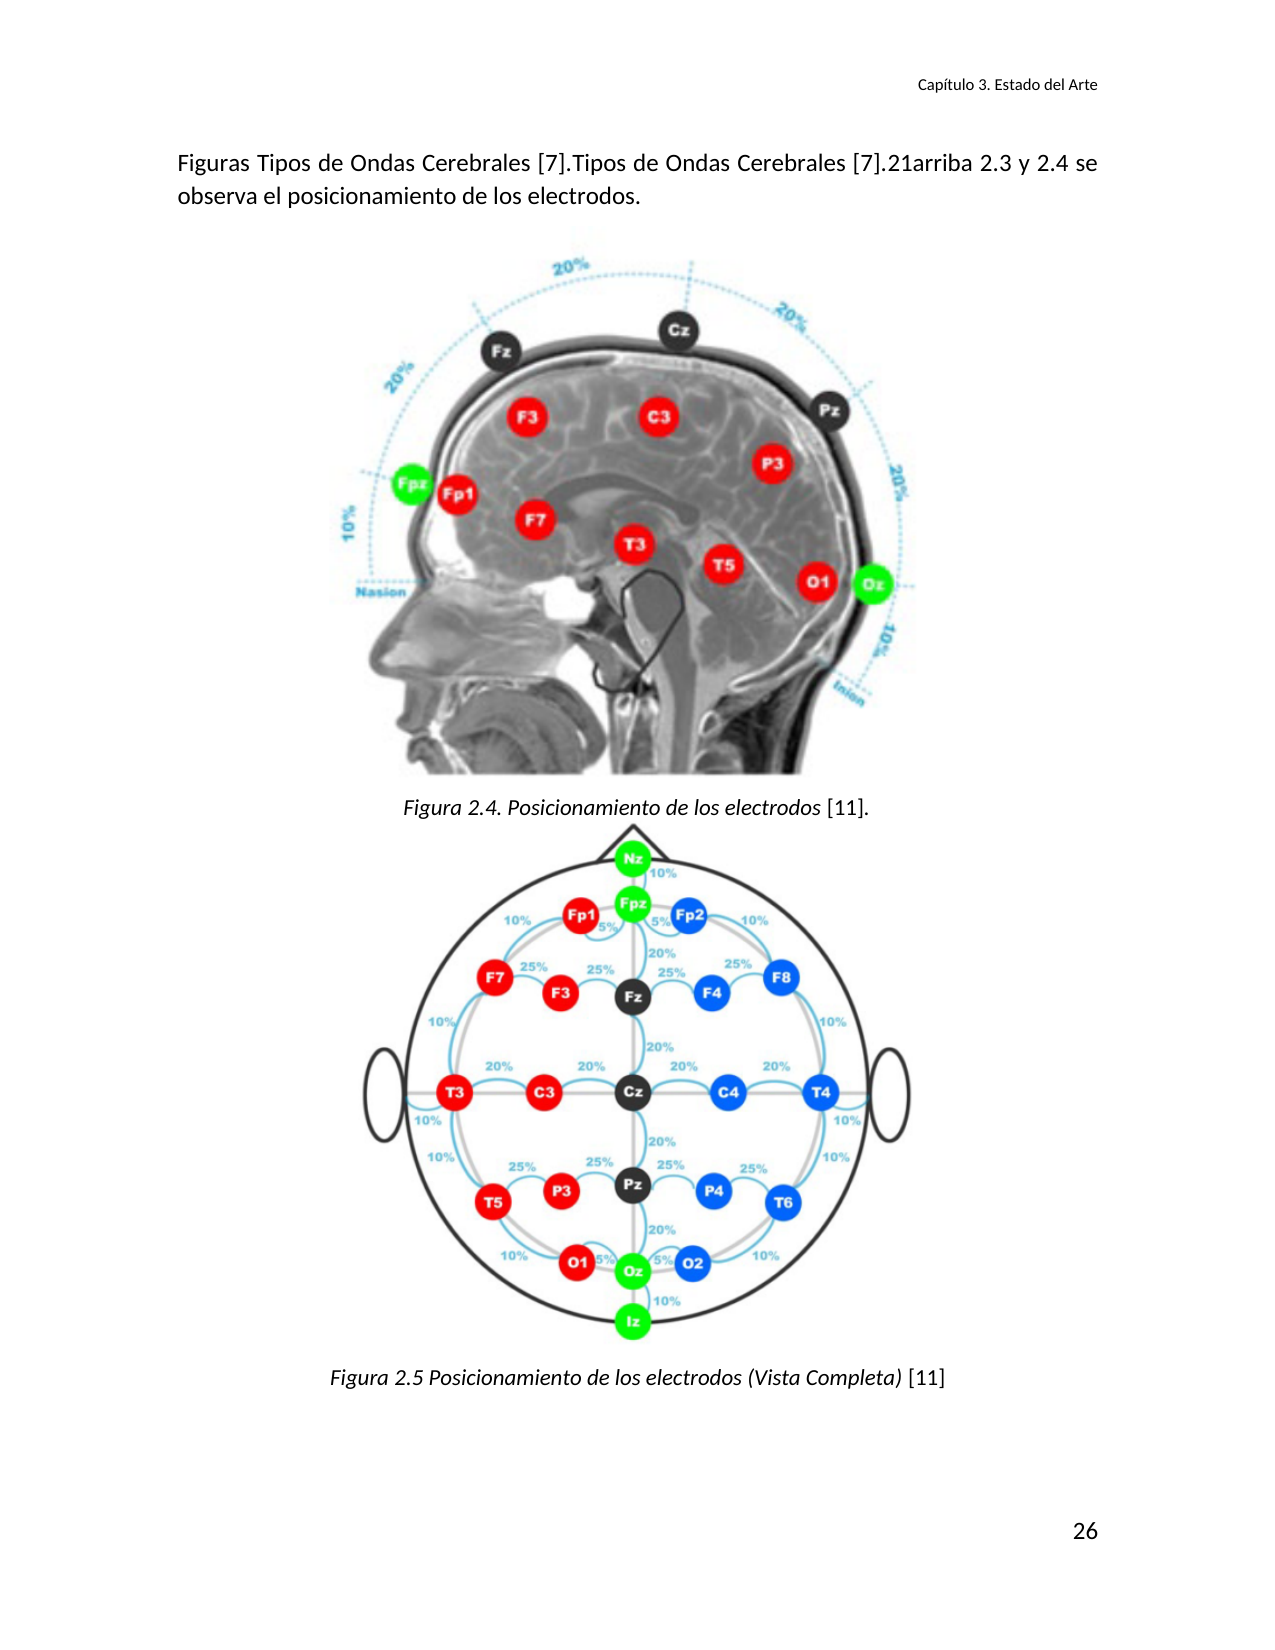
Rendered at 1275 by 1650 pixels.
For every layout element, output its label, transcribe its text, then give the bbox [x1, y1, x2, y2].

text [177, 148, 1098, 211]
picture [358, 820, 917, 1349]
text Figura 2.5 Posicionamiento de los electrodos (Vista Completa) [11] [177, 1363, 1098, 1391]
picture [315, 226, 960, 778]
text Figura 2.4. Posicionamiento de los electrodos [11]. [177, 793, 1098, 821]
